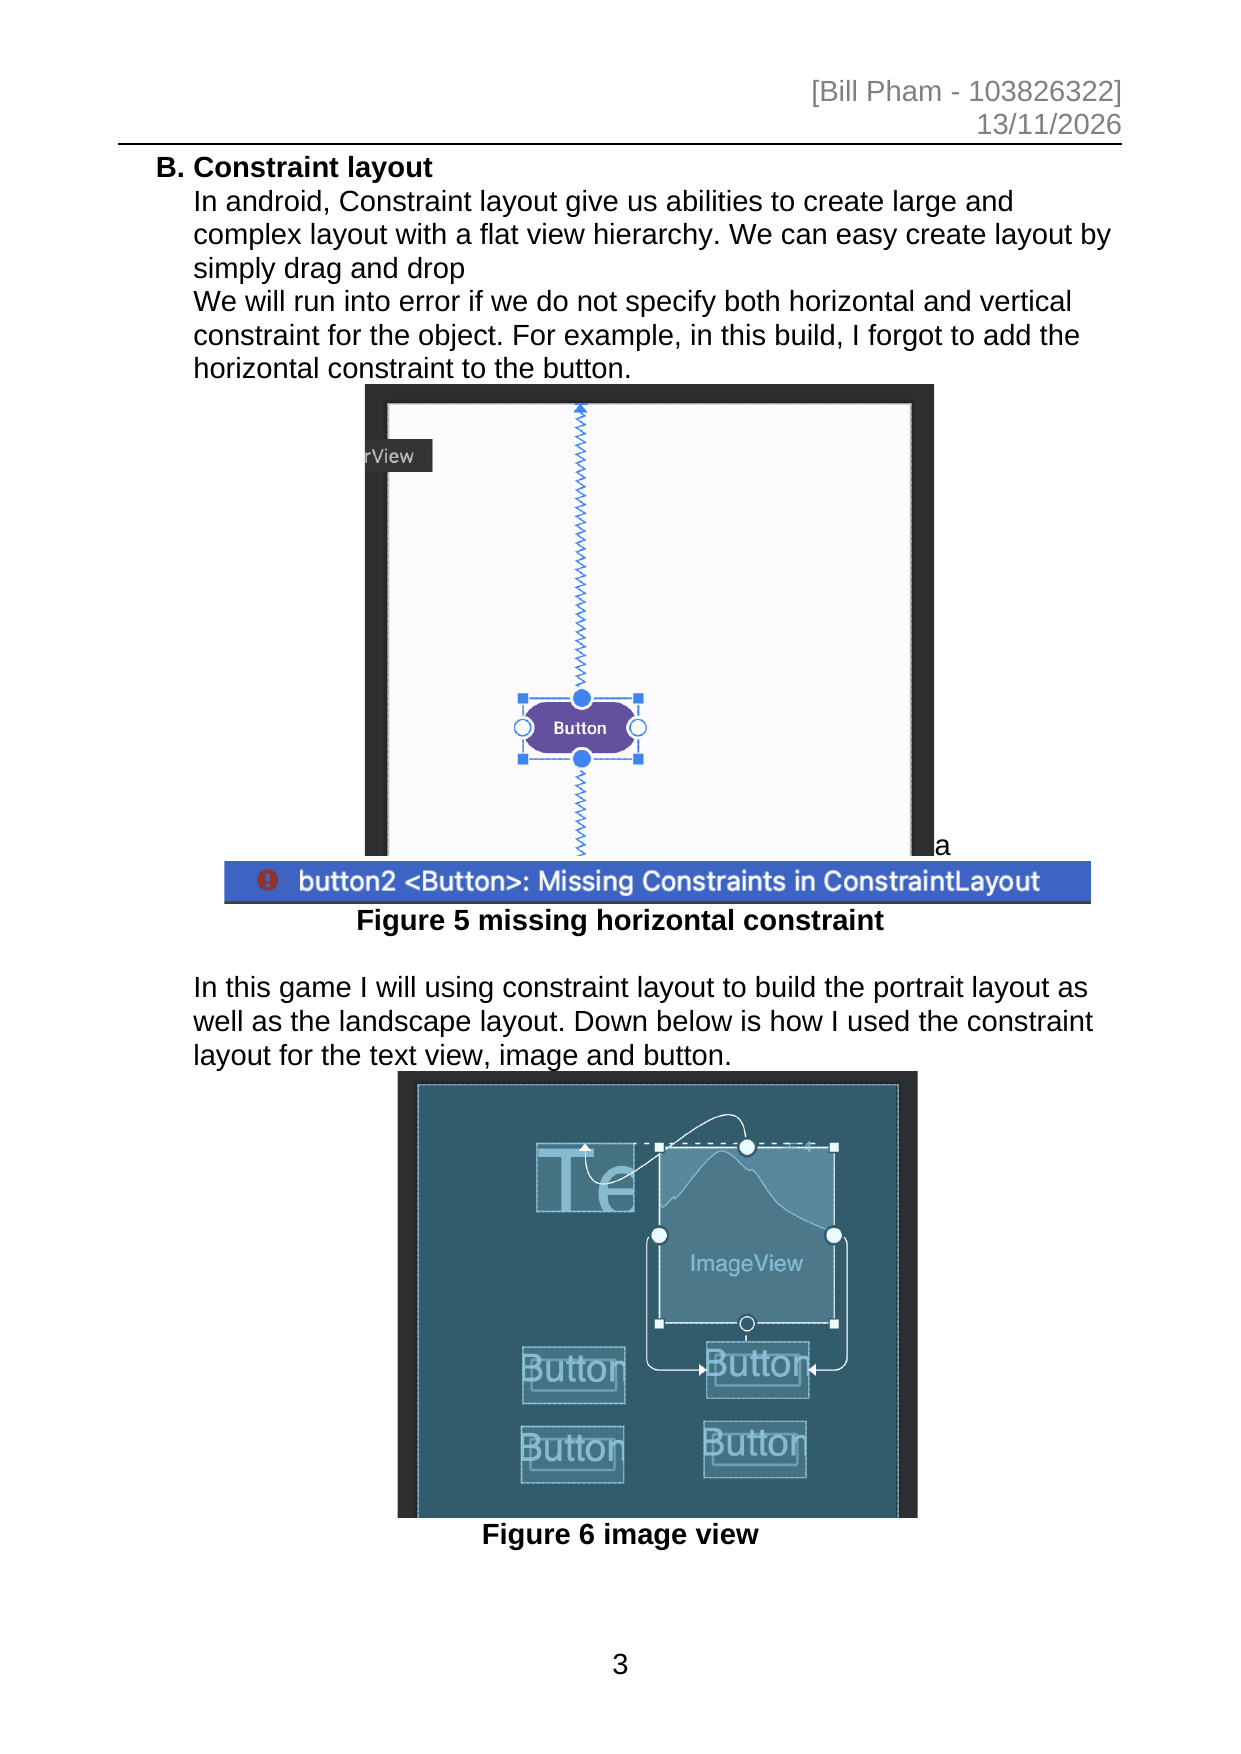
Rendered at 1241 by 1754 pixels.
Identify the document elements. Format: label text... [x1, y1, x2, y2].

picture [364, 384, 935, 856]
picture [397, 1071, 918, 1518]
picture [224, 861, 1091, 904]
text In this game I will using constraint layout to build the portrait layout as well as the landscape layout. Down below is how I used the constraint layout for the text view, image and button. [193, 970, 1122, 1071]
text In android, Constraint layout give us abilities to create large and complex layout with a flat view hierarchy. We can easy create layout by simply drag and drop [193, 183, 1122, 284]
text We will run into error if we do not specify both horizontal and vertical constraint for the object. For example, in this build, I forgot to add the horizontal constraint to the button. [193, 284, 1122, 385]
list Constraint layout [156, 150, 1122, 183]
